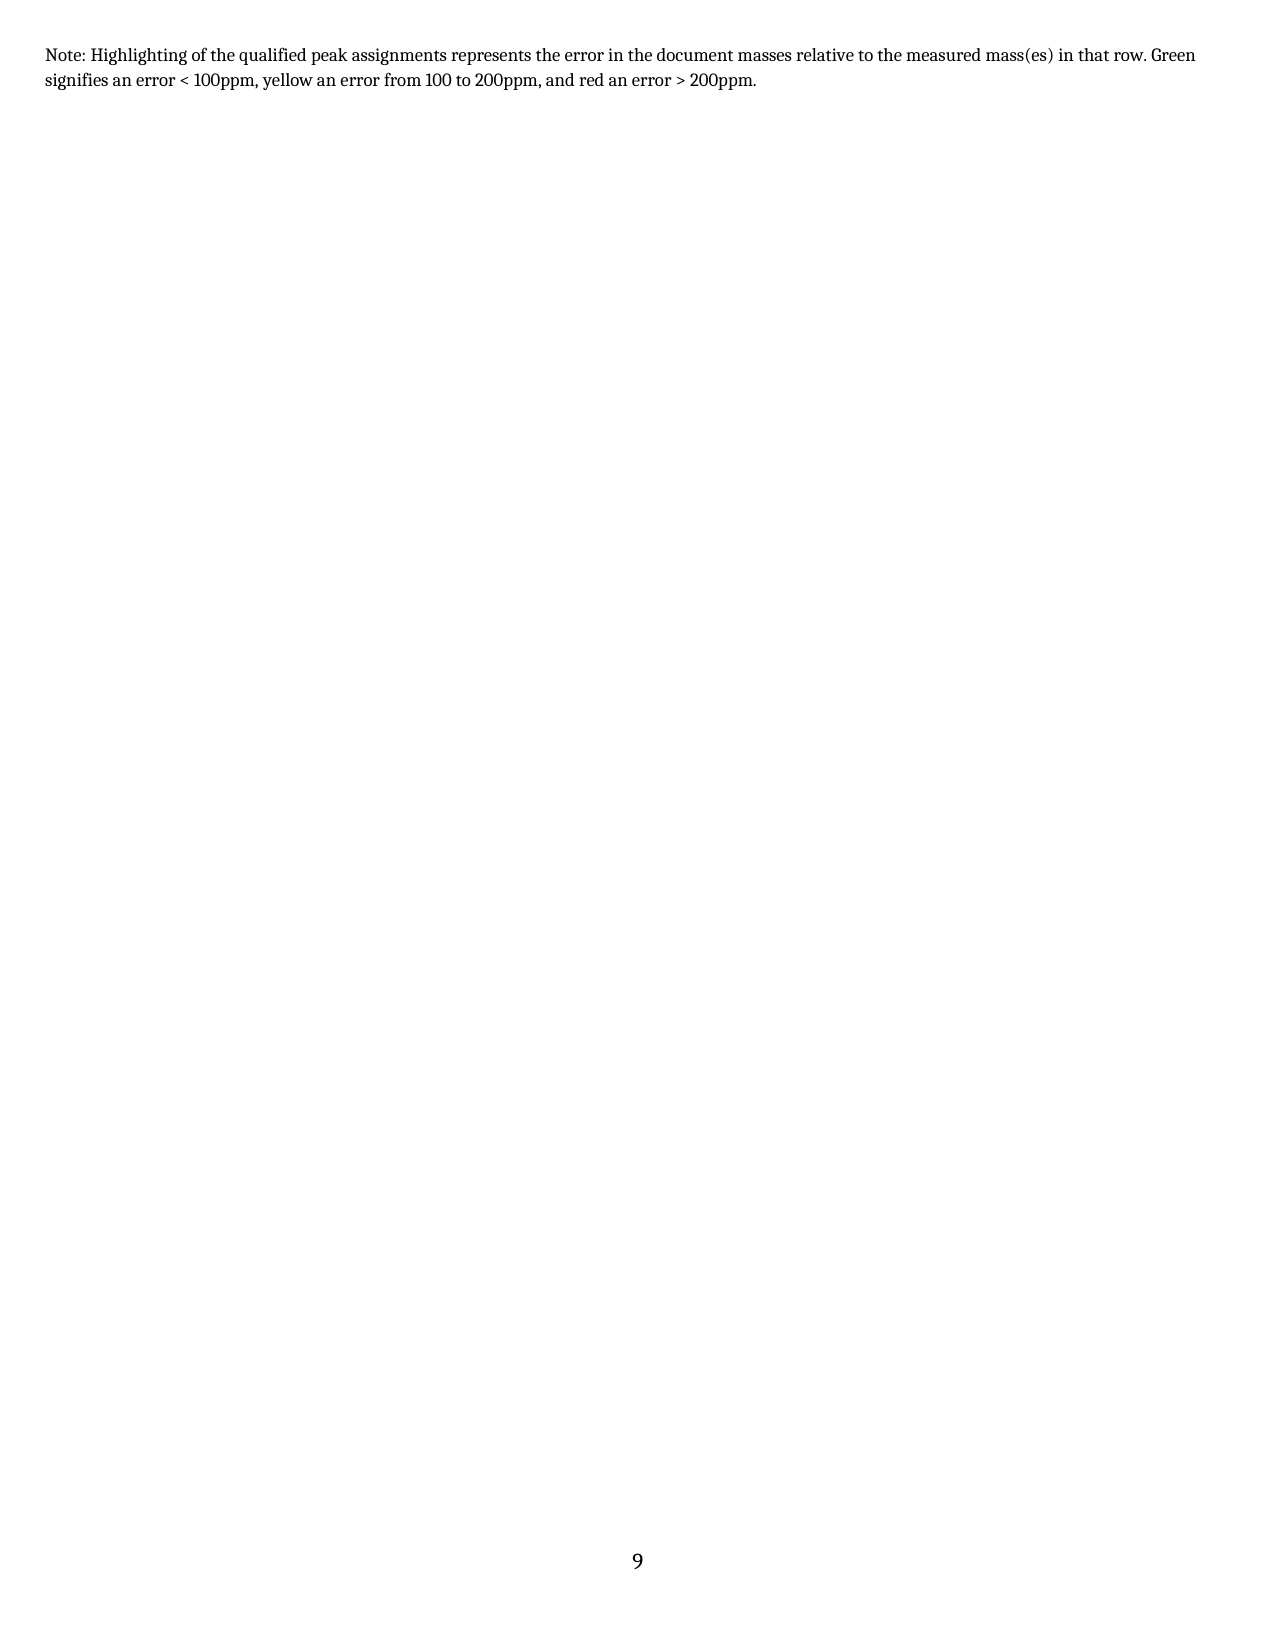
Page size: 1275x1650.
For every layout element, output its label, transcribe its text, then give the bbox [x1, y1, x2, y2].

text Note: Highlighting of the qualified peak assignments represents the error in the document masses relative to the measured mass(es) in that row. Green signifies an error < 100ppm, yellow an error from 100 to 200ppm, and red an error > 200ppm. [45, 45, 1230, 91]
